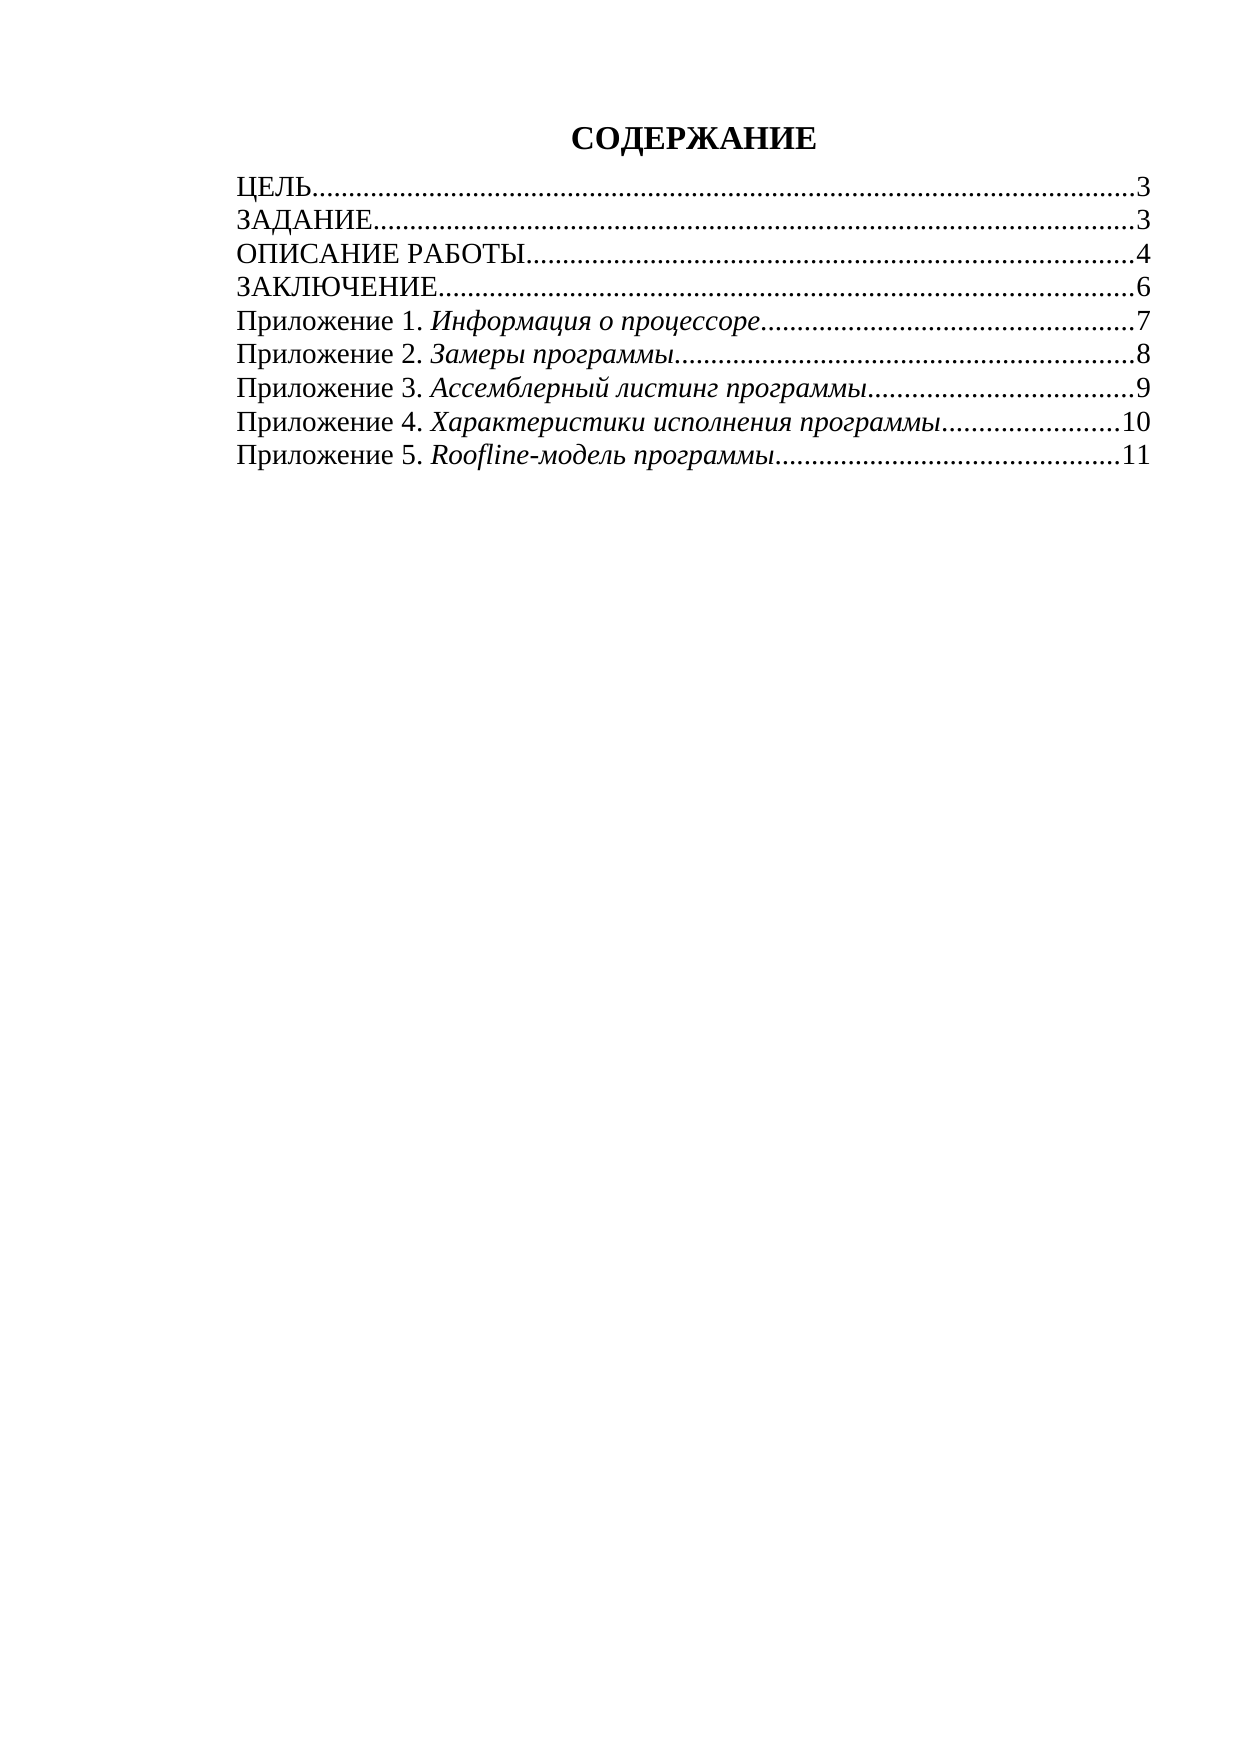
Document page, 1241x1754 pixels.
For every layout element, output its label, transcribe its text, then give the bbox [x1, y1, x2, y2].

text СОДЕРЖАНИЕ [177, 118, 1152, 156]
text Приложение 1. Информация о процессоре 7 [177, 303, 1152, 337]
text Приложение 4. Характеристики исполнения программы 10 [177, 404, 1152, 437]
text ЦЕЛЬ 3 [177, 169, 1152, 202]
text Приложение 5. Roofline-модель программы 11 [177, 437, 1152, 471]
text Приложение 3. Ассемблерный листинг программы 9 [177, 370, 1152, 404]
text ЗАКЛЮЧЕНИЕ 6 [177, 269, 1152, 303]
text ОПИСАНИЕ РАБОТЫ 4 [177, 236, 1152, 269]
text Приложение 2. Замеры программы 8 [177, 337, 1152, 370]
text ЗАДАНИЕ 3 [177, 202, 1152, 236]
